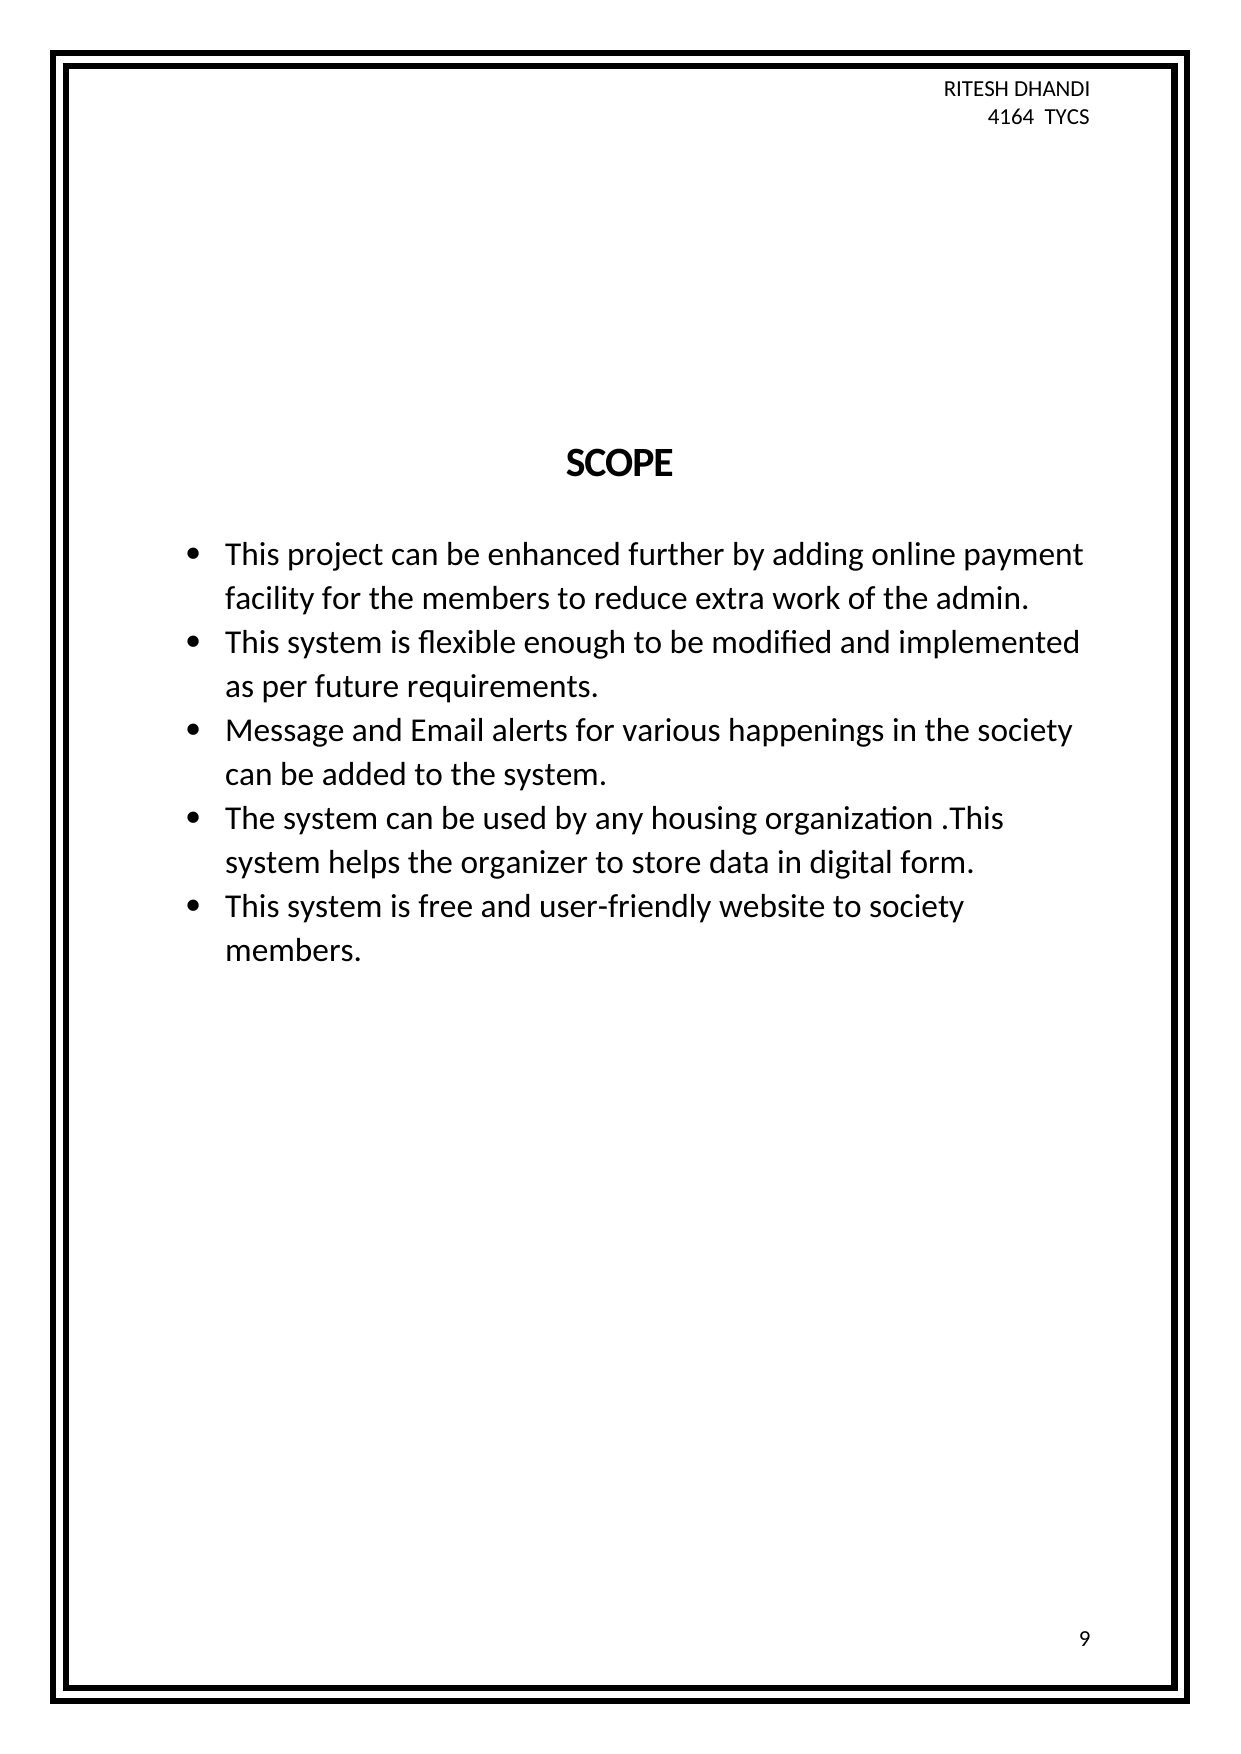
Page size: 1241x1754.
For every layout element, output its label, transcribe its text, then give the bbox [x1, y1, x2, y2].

list Message and Email alerts for various happenings in the society can be added to the system. [187, 709, 1090, 794]
list This system is free and user-friendly website to society members. [187, 885, 1090, 970]
title SCOPE [150, 436, 1090, 487]
list This project can be enhanced further by adding online payment facility for the members to reduce extra work of the admin. [187, 533, 1090, 618]
list The system can be used by any housing organization .This system helps the organizer to store data in digital form. [187, 797, 1090, 882]
list This system is flexible enough to be modified and implemented as per future requirements. [187, 621, 1090, 706]
